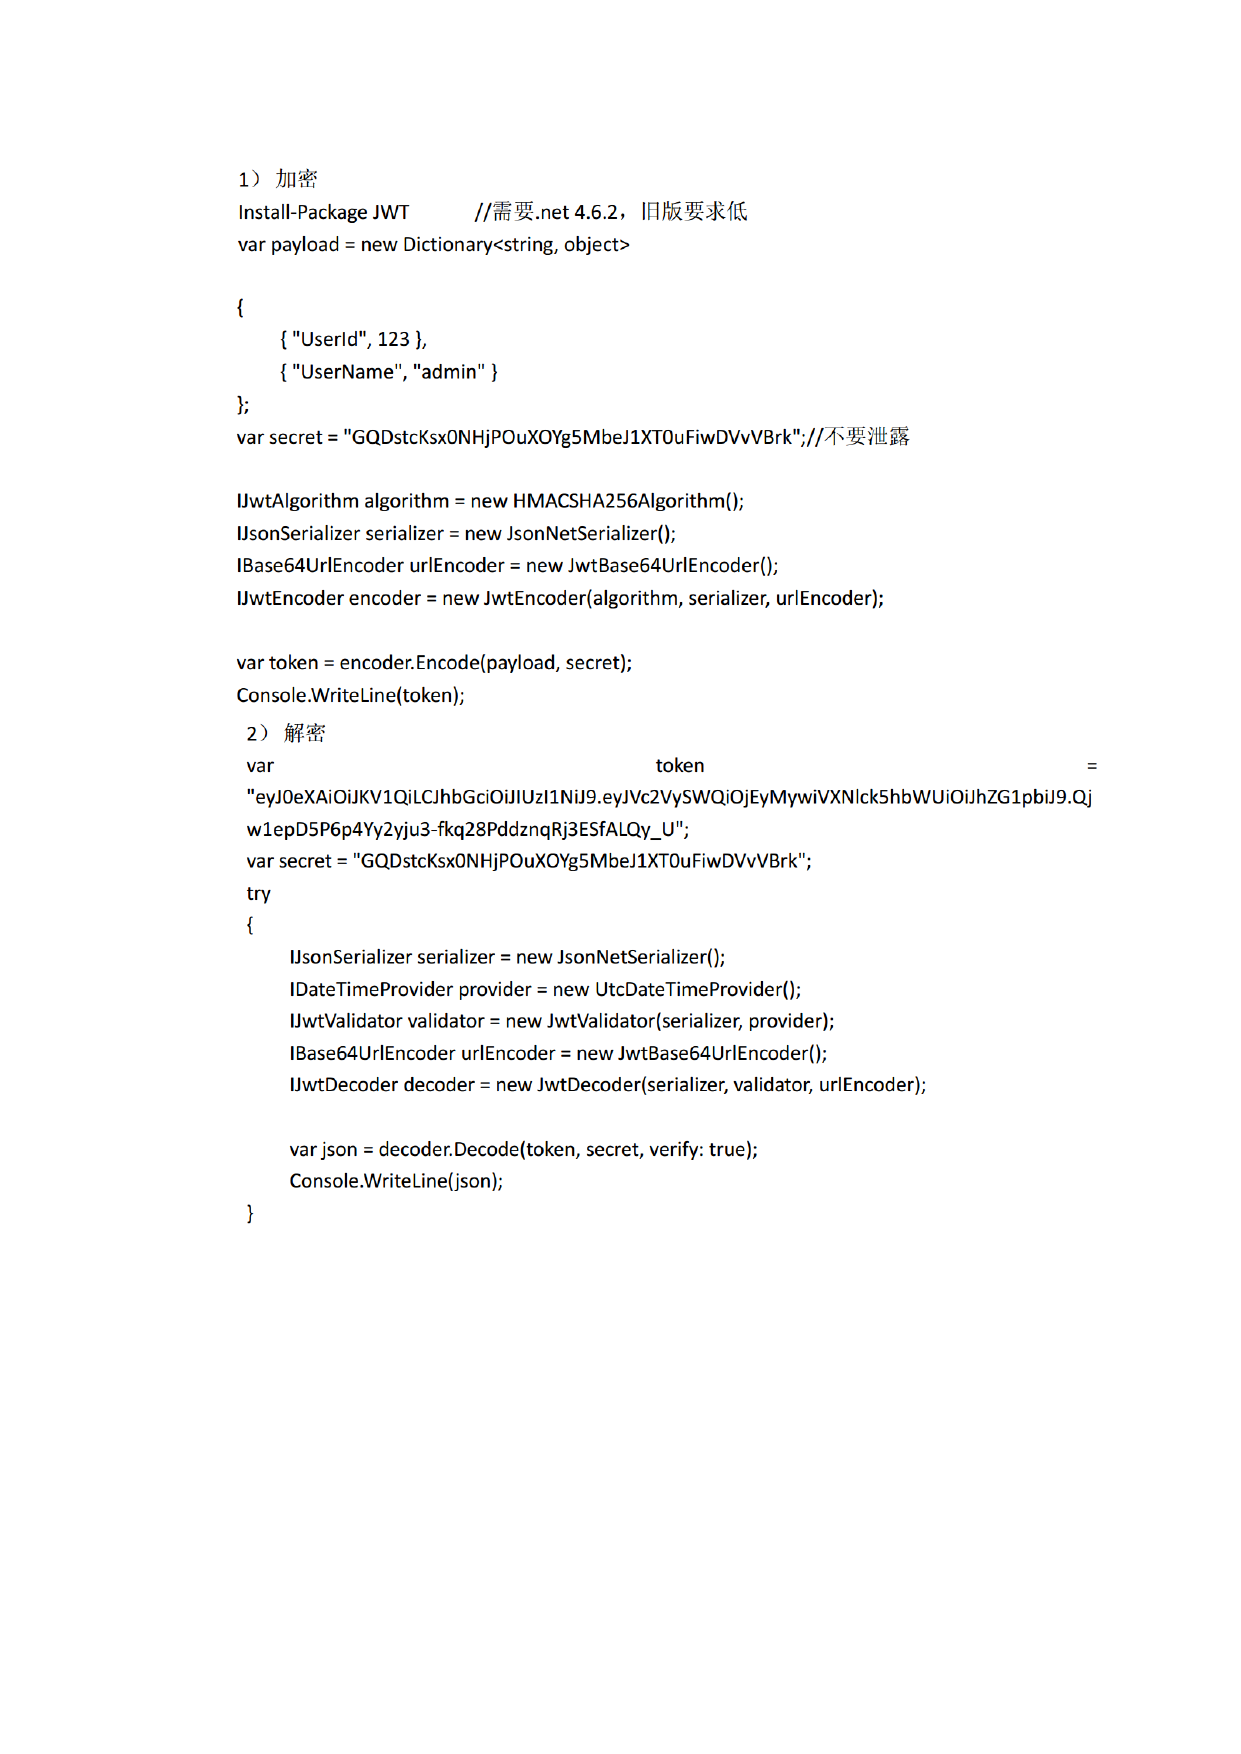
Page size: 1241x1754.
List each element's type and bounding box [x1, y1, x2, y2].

picture [231, 162, 1097, 261]
picture [231, 292, 1097, 710]
picture [231, 714, 1097, 1234]
